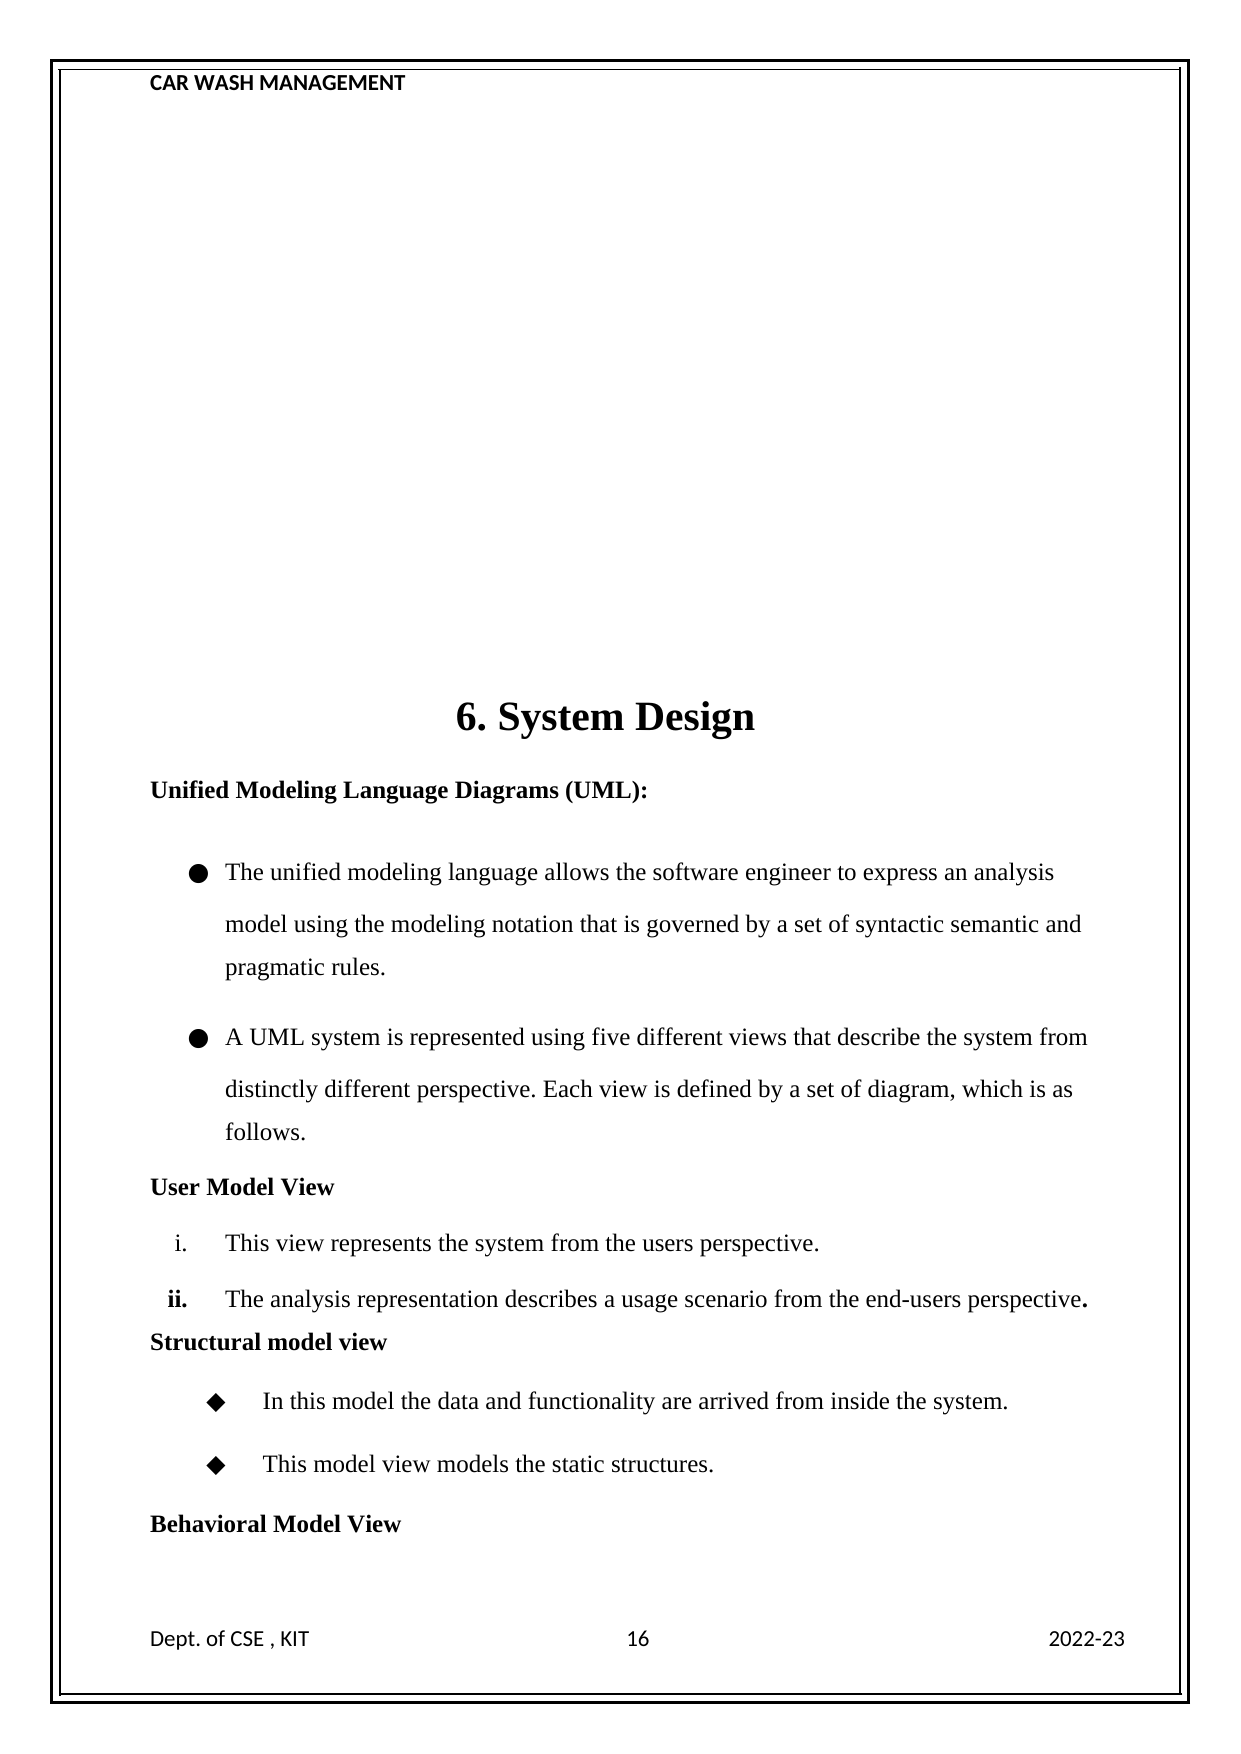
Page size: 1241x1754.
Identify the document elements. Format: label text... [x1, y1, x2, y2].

text 6. System Design [121, 691, 1090, 739]
list A UML system is represented using five different views that describe the system from distinctly different perspective. Each view is defined by a set of diagram, which is as follows. [187, 1008, 1090, 1146]
list This view represents the system from the users perspective. [187, 1228, 1090, 1257]
list The unified modeling language allows the software engineer to express an analysis model using the modeling notation that is governed by a set of syntactic semantic and pragmatic rules. [187, 844, 1090, 981]
text ◆ This model view models the static structures. [206, 1446, 1090, 1480]
text Structural model view [150, 1327, 1090, 1356]
text ◆ In this model the data and functionality are arrived from inside the system. [206, 1382, 1090, 1416]
text Unified Modeling Language Diagrams (UML): [150, 776, 1090, 804]
list The analysis representation describes a usage scenario from the end-users perspective. [187, 1284, 1090, 1312]
text Behavioral Model View [150, 1509, 1090, 1538]
text User Model View [150, 1172, 1090, 1201]
